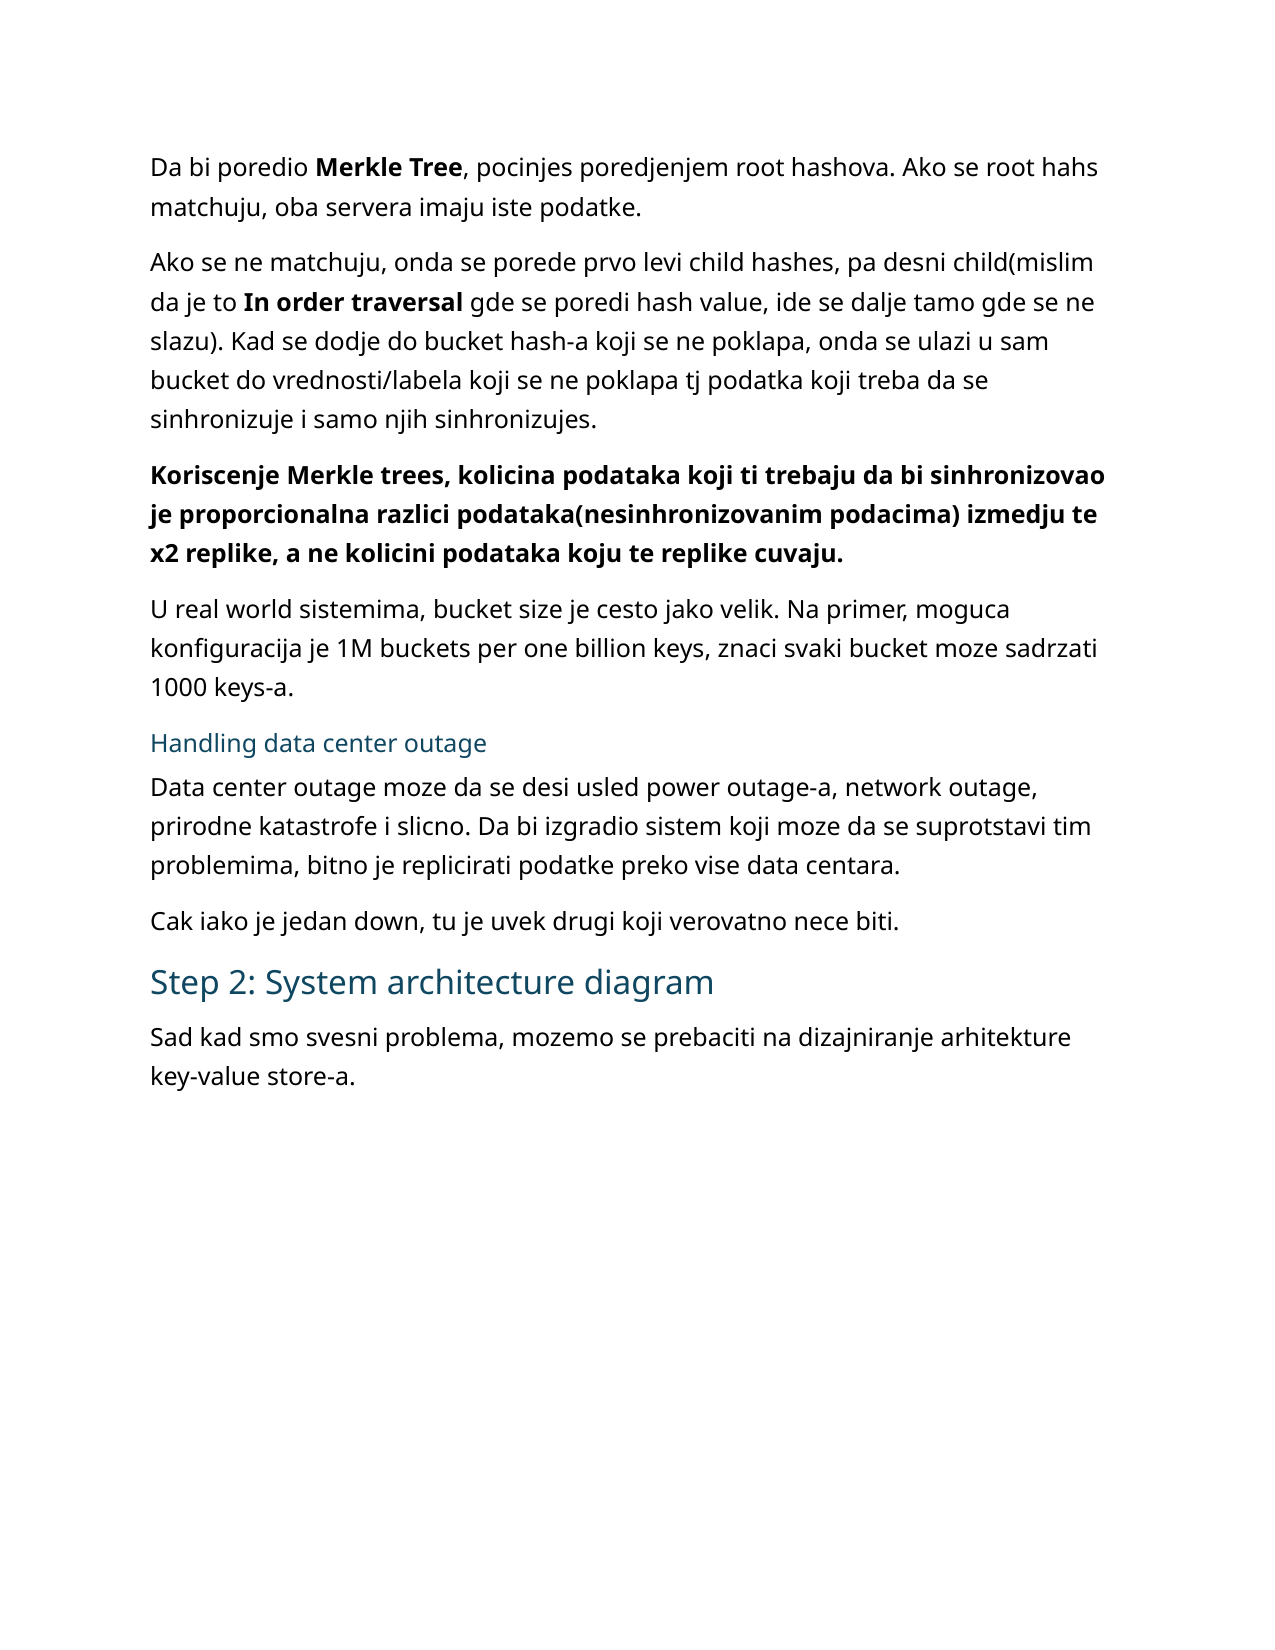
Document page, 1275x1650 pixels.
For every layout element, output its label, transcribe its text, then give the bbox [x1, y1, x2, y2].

text Data center outage moze da se desi usled power outage-a, network outage, prirodne katastrofe i slicno. Da bi izgradio sistem koji moze da se suprotstavi tim problemima, bitno je replicirati podatke preko vise data centara. [150, 769, 1125, 882]
text Sad kad smo svesni problema, mozemo se prebaciti na dizajniranje arhitekture key-value store-a. [150, 1020, 1125, 1093]
subtitle Handling data center outage [150, 726, 1125, 760]
text Koriscenje Merkle trees, kolicina podataka koji ti trebaju da bi sinhronizovao je proporcionalna razlici podataka(nesinhronizovanim podacima) izmedju te x2 replike, a ne kolicini podataka koju te replike cuvaju. [150, 457, 1125, 570]
text Cak iako je jedan down, tu je uvek drugi koji verovatno nece biti. [150, 903, 1125, 937]
text U real world sistemima, bucket size je cesto jako velik. Na primer, moguca konfiguracija je 1M buckets per one billion keys, znaci svaki bucket moze sadrzati 1000 keys-a. [150, 592, 1125, 704]
text Ako se ne matchuju, onda se porede prvo levi child hashes, pa desni child(mislim da je to In order traversal gde se poredi hash value, ide se dalje tamo gde se ne slazu). Kad se dodje do bucket hash-a koji se ne poklapa, onda se ulazi u sam bucket do vrednosti/labela koji se ne poklapa tj podatka koji treba da se sinhronizuje i samo njih sinhronizujes. [150, 245, 1125, 436]
subtitle Step 2: System architecture diagram [150, 959, 1125, 1004]
text Da bi poredio Merkle Tree, pocinjes poredjenjem root hashova. Ako se root hahs matchuju, oba servera imaju iste podatke. [150, 150, 1125, 223]
